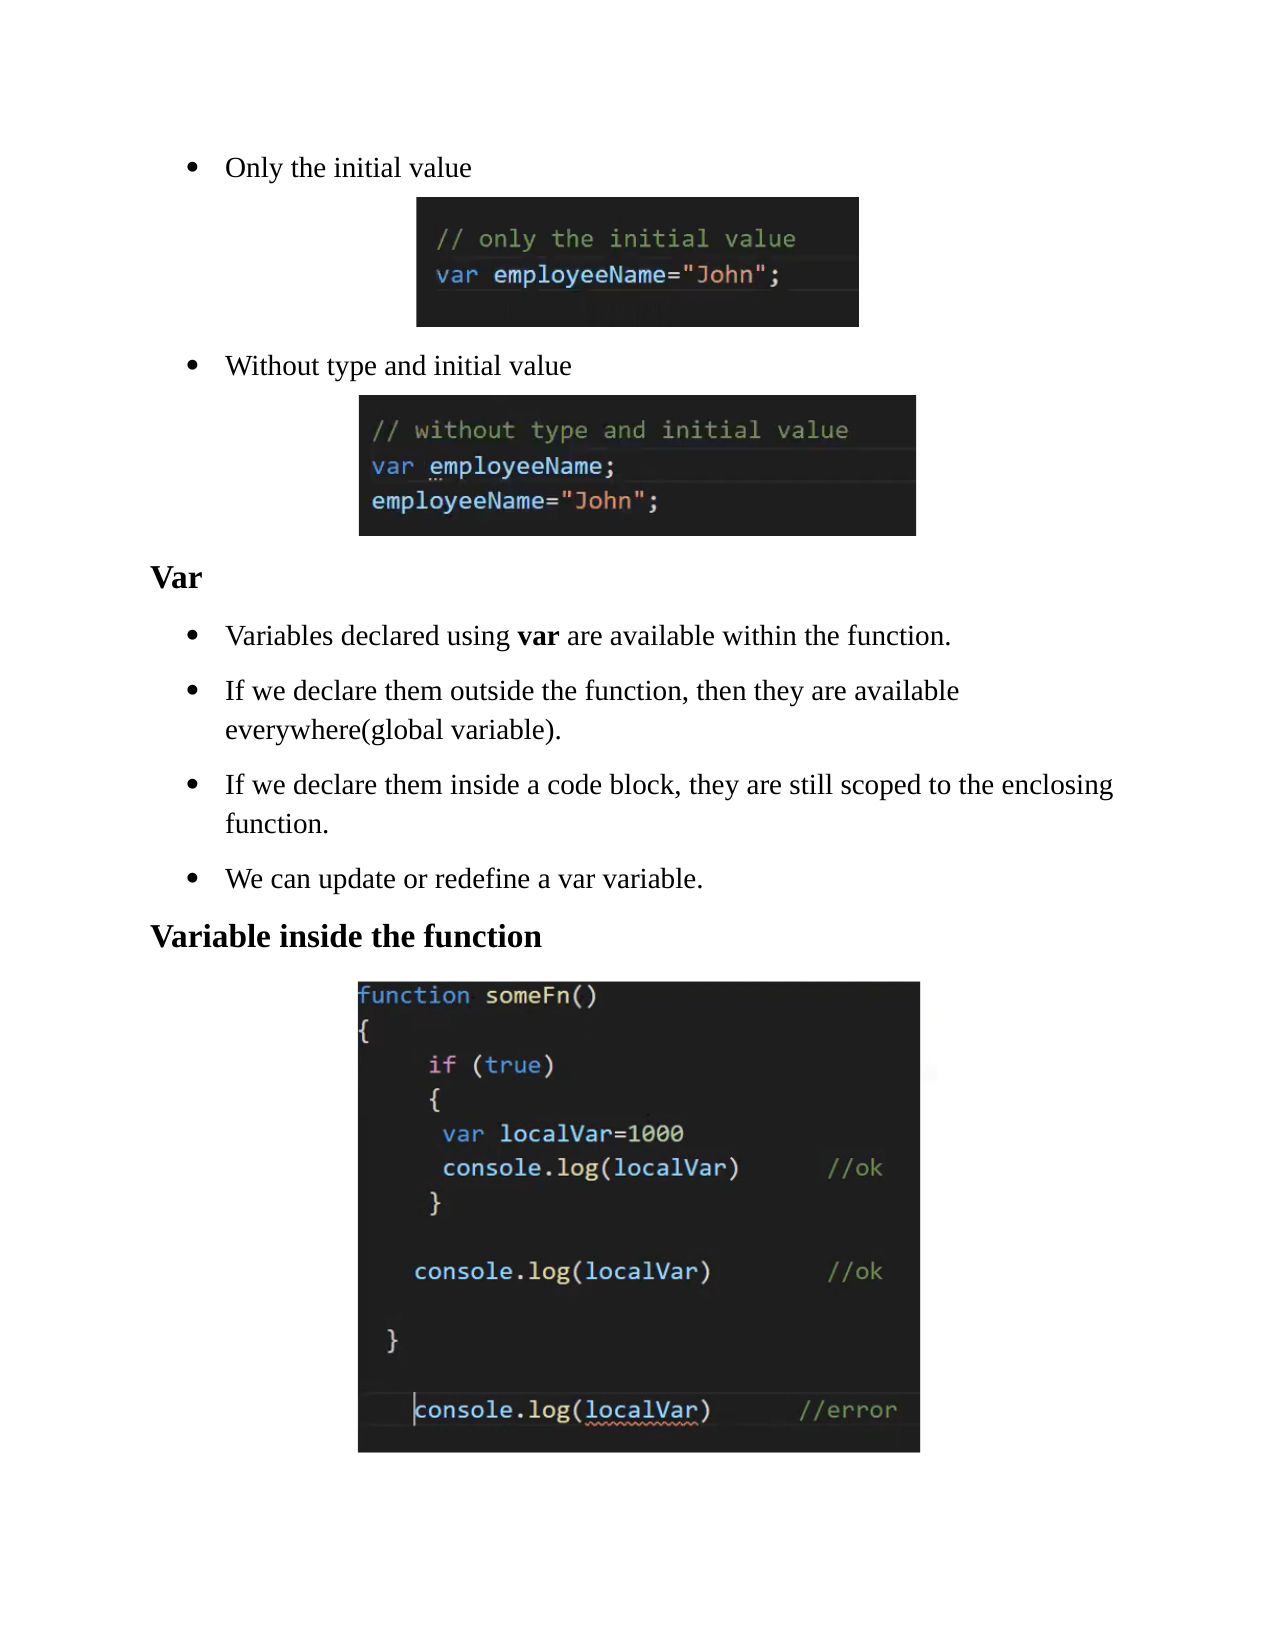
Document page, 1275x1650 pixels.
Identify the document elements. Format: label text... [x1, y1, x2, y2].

subtitle Variables declared using var are available within the function. [187, 618, 1125, 652]
subtitle If we declare them outside the function, then they are available everywhere(global variable). [187, 673, 1125, 746]
picture [358, 395, 917, 536]
subtitle Without type and initial value [187, 348, 1125, 382]
subtitle Only the initial value [187, 150, 1125, 184]
subtitle If we declare them inside a code block, they are still scoped to the enclosing function. [187, 767, 1125, 839]
subtitle We can update or redefine a var variable. [187, 861, 1125, 895]
picture [337, 968, 938, 1463]
picture [416, 197, 859, 327]
subtitle Variable inside the function [150, 916, 1125, 955]
subtitle Var [150, 557, 1125, 596]
